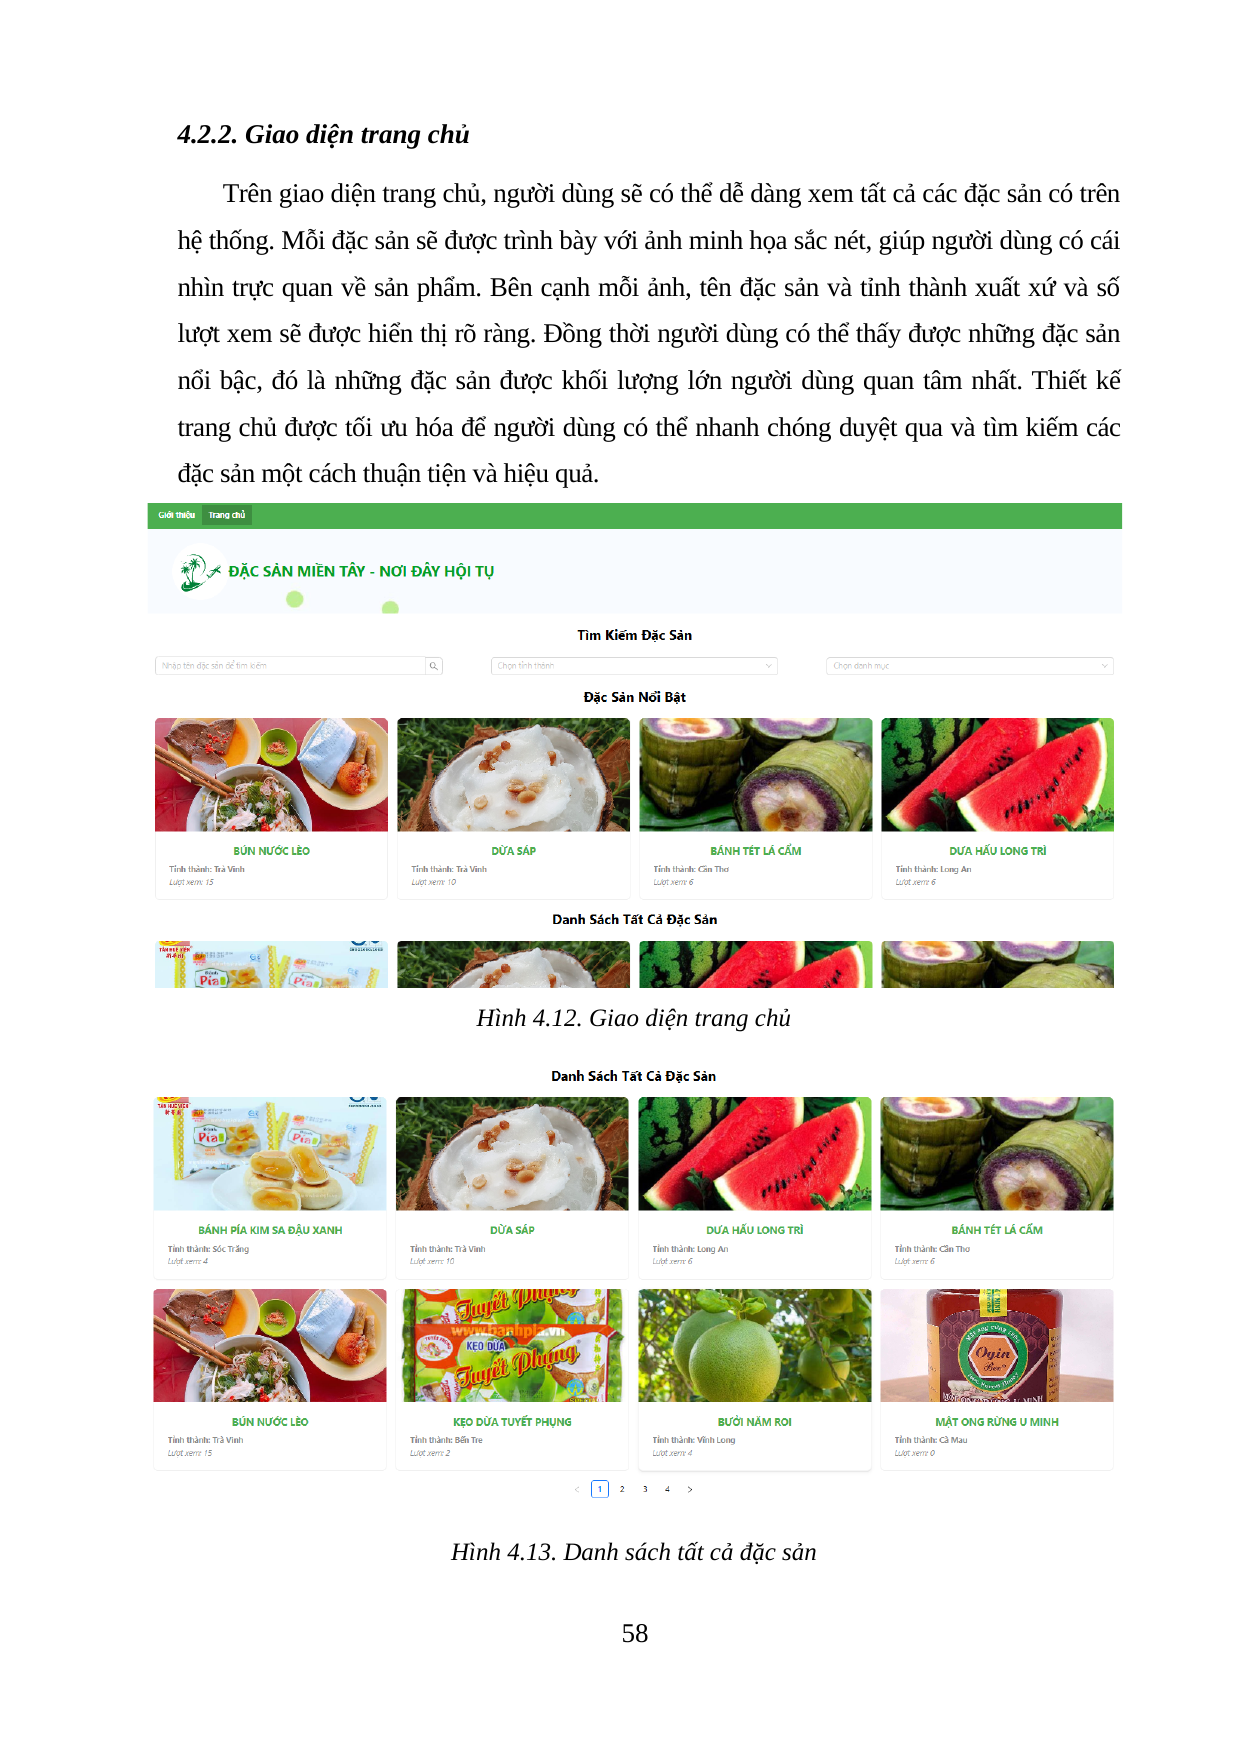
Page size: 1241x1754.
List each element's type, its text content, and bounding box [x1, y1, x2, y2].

text Trên giao diện trang chủ, người dùng sẽ có thể dễ dàng xem tất cả các đặc sản có trên hệ thống. Mỗi đặc sản sẽ được trình bày với ảnh minh họa sắc nét, giúp người dùng có cái nhìn trực quan về sản phẩm. Bên cạnh mỗi ảnh, tên đặc sản và tỉnh thành xuất xứ và số lượt xem sẽ được hiển thị rõ ràng. Đồng thời người dùng có thể thấy được những đặc sản nổi bậc, đó là những đặc sản được khối lượng lớn người dùng quan tâm nhất. Thiết kế trang chủ được tối ưu hóa để người dùng có thể nhanh chóng duyệt qua và tìm kiếm các đặc sản một cách thuận tiện và hiệu quả. [177, 177, 1122, 488]
text Hình 4.13. Danh sách tất cả đặc sản [148, 1537, 1122, 1566]
picture [147, 503, 1123, 988]
picture [147, 1060, 1123, 1522]
text Hình 4.12. Giao diện trang chủ [148, 1003, 1122, 1032]
subtitle Giao diện trang chủ [177, 118, 1122, 149]
